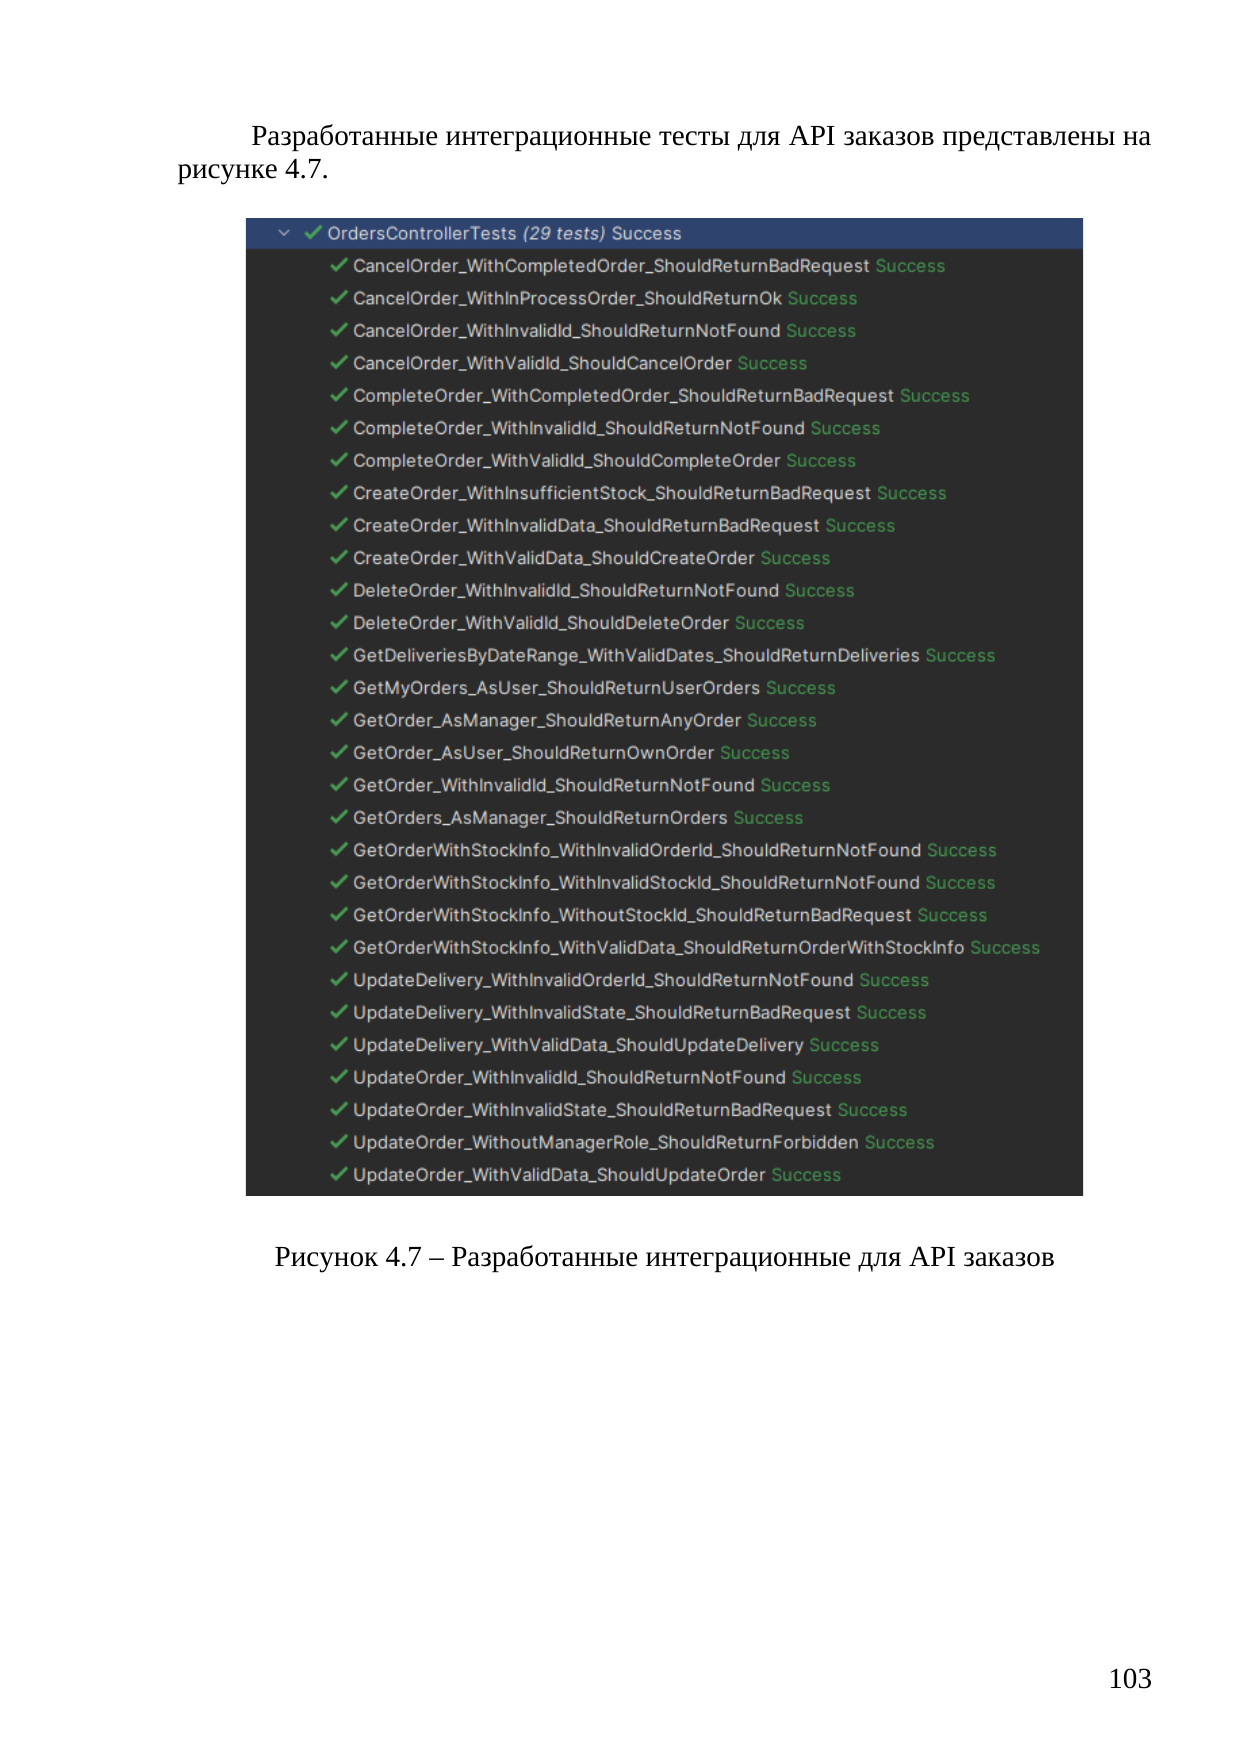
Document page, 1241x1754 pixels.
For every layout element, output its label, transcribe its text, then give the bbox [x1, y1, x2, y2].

text Рисунок 4.7 – Разработанные интеграционные для API заказов [177, 1239, 1152, 1272]
text Разработанные интеграционные тесты для API заказов представлены на рисунке 4.7. [177, 118, 1152, 185]
picture [245, 218, 1084, 1196]
